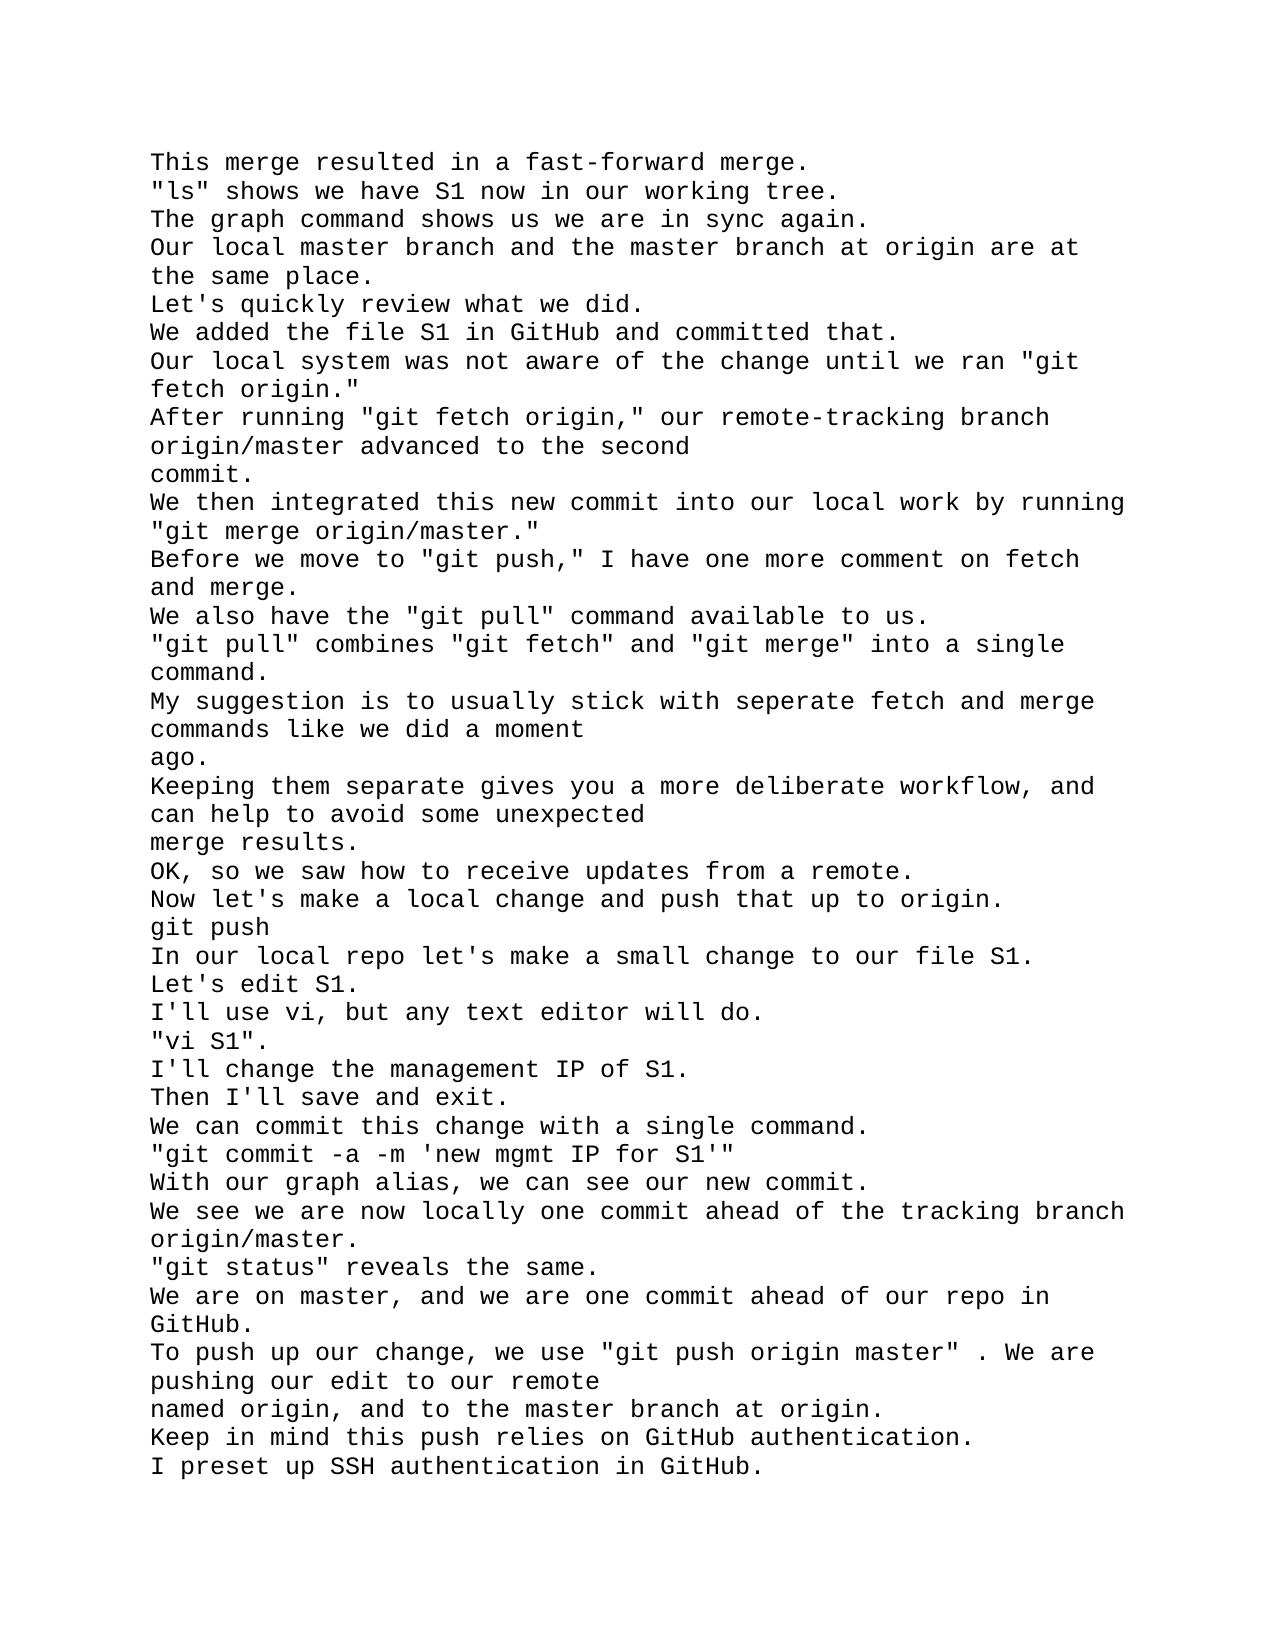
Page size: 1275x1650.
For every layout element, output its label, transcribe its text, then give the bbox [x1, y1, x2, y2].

text To push up our change, we use "git push origin master" . We are pushing our edit to our remote [150, 1340, 1125, 1397]
text With our graph alias, we can see our new commit. [150, 1170, 1125, 1198]
text We also have the "git pull" command available to us. [150, 603, 1125, 632]
text merge results. [150, 830, 1125, 858]
text In our local repo let's make a small change to our file S1. [150, 943, 1125, 972]
text My suggestion is to usually stick with seperate fetch and merge commands like we did a moment [150, 688, 1125, 745]
text We are on master, and we are one commit ahead of our repo in GitHub. [150, 1283, 1125, 1340]
text Keep in mind this push relies on GitHub authentication. [150, 1425, 1125, 1453]
text Then I'll save and exit. [150, 1085, 1125, 1113]
text I'll use vi, but any text editor will do. [150, 1000, 1125, 1028]
text named origin, and to the master branch at origin. [150, 1397, 1125, 1425]
text "git status" reveals the same. [150, 1255, 1125, 1283]
text ago. [150, 745, 1125, 773]
text We can commit this change with a single command. [150, 1113, 1125, 1142]
text git push [150, 915, 1125, 943]
text Our local master branch and the master branch at origin are at the same place. [150, 235, 1125, 292]
text I'll change the management IP of S1. [150, 1057, 1125, 1085]
text OK, so we saw how to receive updates from a remote. [150, 858, 1125, 887]
text We then integrated this new commit into our local work by running "git merge origin/master." [150, 490, 1125, 547]
text Let's quickly review what we did. [150, 292, 1125, 320]
text Before we move to "git push," I have one more comment on fetch and merge. [150, 547, 1125, 603]
text "git commit -a -m 'new mgmt IP for S1'" [150, 1142, 1125, 1170]
text I preset up SSH authentication in GitHub. [150, 1453, 1125, 1482]
text "git pull" combines "git fetch" and "git merge" into a single command. [150, 632, 1125, 688]
text The graph command shows us we are in sync again. [150, 207, 1125, 235]
text This merge resulted in a fast-forward merge. [150, 150, 1125, 178]
text After running "git fetch origin," our remote-tracking branch origin/master advanced to the second [150, 405, 1125, 462]
text We added the file S1 in GitHub and committed that. [150, 320, 1125, 348]
text Our local system was not aware of the change until we ran "git fetch origin." [150, 348, 1125, 405]
text "vi S1". [150, 1028, 1125, 1057]
text Let's edit S1. [150, 972, 1125, 1000]
text "ls" shows we have S1 now in our working tree. [150, 178, 1125, 207]
text Keeping them separate gives you a more deliberate workflow, and can help to avoid some unexpected [150, 773, 1125, 830]
text We see we are now locally one commit ahead of the tracking branch origin/master. [150, 1198, 1125, 1255]
text commit. [150, 462, 1125, 490]
text Now let's make a local change and push that up to origin. [150, 887, 1125, 915]
